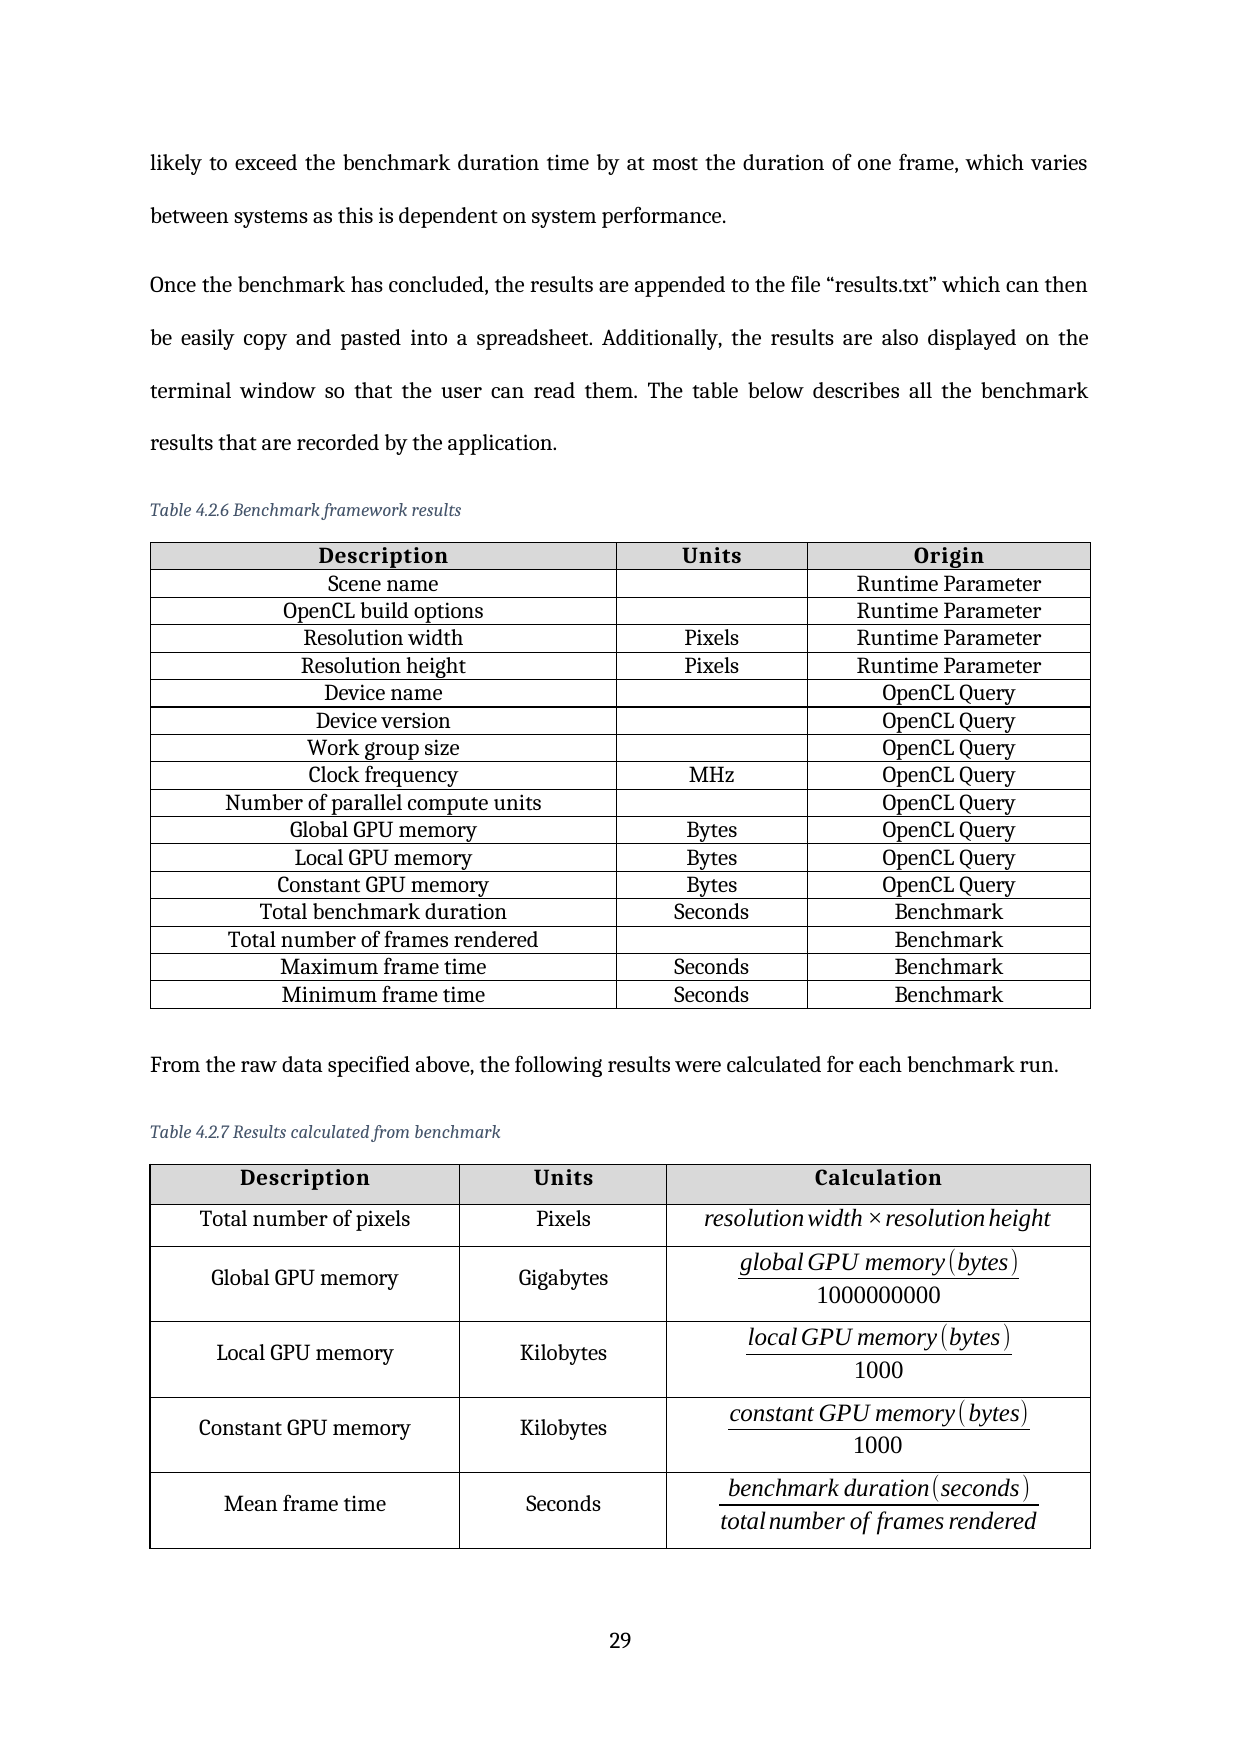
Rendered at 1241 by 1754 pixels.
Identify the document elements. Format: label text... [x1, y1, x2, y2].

table_cell [667, 1322, 1090, 1397]
table_cell Scene name [151, 570, 616, 597]
table_cell Runtime Parameter [808, 625, 1090, 652]
table_cell Global GPU memory [151, 817, 616, 843]
table_cell Runtime Parameter [808, 570, 1090, 597]
table_cell Constant GPU memory [151, 1398, 459, 1472]
table_cell Pixels [617, 625, 807, 652]
table_cell Clock frequency [151, 762, 616, 788]
table_cell Benchmark [808, 954, 1090, 980]
table_cell Pixels [460, 1205, 666, 1246]
table_cell Resolution height [151, 653, 616, 679]
table_cell OpenCL Query [808, 735, 1090, 761]
table_header Units [460, 1165, 666, 1204]
table_cell OpenCL Query [808, 844, 1090, 871]
table_cell Number of parallel compute units [151, 790, 616, 816]
table_cell OpenCL Query [808, 680, 1090, 706]
table_cell Maximum frame time [151, 954, 616, 980]
table_cell Device version [151, 708, 616, 734]
table_cell [667, 1473, 1090, 1547]
table_cell Bytes [617, 872, 807, 898]
table_cell Bytes [617, 817, 807, 843]
table_header Description [151, 1165, 459, 1204]
table_cell [617, 708, 807, 734]
table_cell [617, 790, 807, 816]
table_cell Global GPU memory [151, 1247, 459, 1321]
table_cell Constant GPU memory [151, 872, 616, 898]
table_cell Seconds [617, 899, 807, 926]
table_cell Benchmark [808, 981, 1090, 1008]
table_cell Local GPU memory [151, 1322, 459, 1397]
table_cell Seconds [460, 1473, 666, 1547]
table_cell [617, 680, 807, 706]
table_cell Total benchmark duration [151, 899, 616, 926]
table_cell [617, 735, 807, 761]
table_cell Kilobytes [460, 1398, 666, 1472]
table_cell [617, 927, 807, 953]
table_cell Seconds [617, 954, 807, 980]
table_header Origin [808, 543, 1090, 569]
table_cell Minimum frame time [151, 981, 616, 1008]
table_cell [617, 570, 807, 597]
table_header Description [151, 543, 616, 569]
table_cell OpenCL Query [808, 762, 1090, 788]
table_cell Total number of pixels [151, 1205, 459, 1246]
table_cell OpenCL Query [808, 817, 1090, 843]
table_cell OpenCL Query [808, 708, 1090, 734]
table_cell [617, 598, 807, 624]
table_cell Runtime Parameter [808, 653, 1090, 679]
table_cell Gigabytes [460, 1247, 666, 1321]
table_cell Mean frame time [151, 1473, 459, 1547]
table_cell OpenCL Query [808, 790, 1090, 816]
table_header Calculation [667, 1165, 1090, 1204]
table_cell OpenCL Query [808, 872, 1090, 898]
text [150, 150, 1090, 229]
table_header Units [617, 543, 807, 569]
table_cell [667, 1398, 1090, 1472]
table_cell Resolution width [151, 625, 616, 652]
table_cell Kilobytes [460, 1322, 666, 1397]
table_cell MHz [617, 762, 807, 788]
table_cell [667, 1247, 1090, 1321]
table_cell Runtime Parameter [808, 598, 1090, 624]
table_cell Total number of frames rendered [151, 927, 616, 953]
table_cell Local GPU memory [151, 844, 616, 871]
table_cell Benchmark [808, 927, 1090, 953]
table_cell Bytes [617, 844, 807, 871]
table_cell [667, 1205, 1090, 1246]
table_cell Pixels [617, 653, 807, 679]
table_cell Device name [151, 680, 616, 706]
text Once the benchmark has concluded, the results are appended to the file “results.txt” which can then be easily copy and pasted into a spreadsheet. Additionally, the results are also displayed on the terminal window so that the user can read them. The table below describes all the benchmark results that are recorded by the application. [150, 272, 1090, 457]
table_cell Seconds [617, 981, 807, 1008]
table_cell Benchmark [808, 899, 1090, 926]
table_cell OpenCL build options [151, 598, 616, 624]
text From the raw data specified above, the following results were calculated for each benchmark run. [150, 1052, 1090, 1078]
table_cell Work group size [151, 735, 616, 761]
